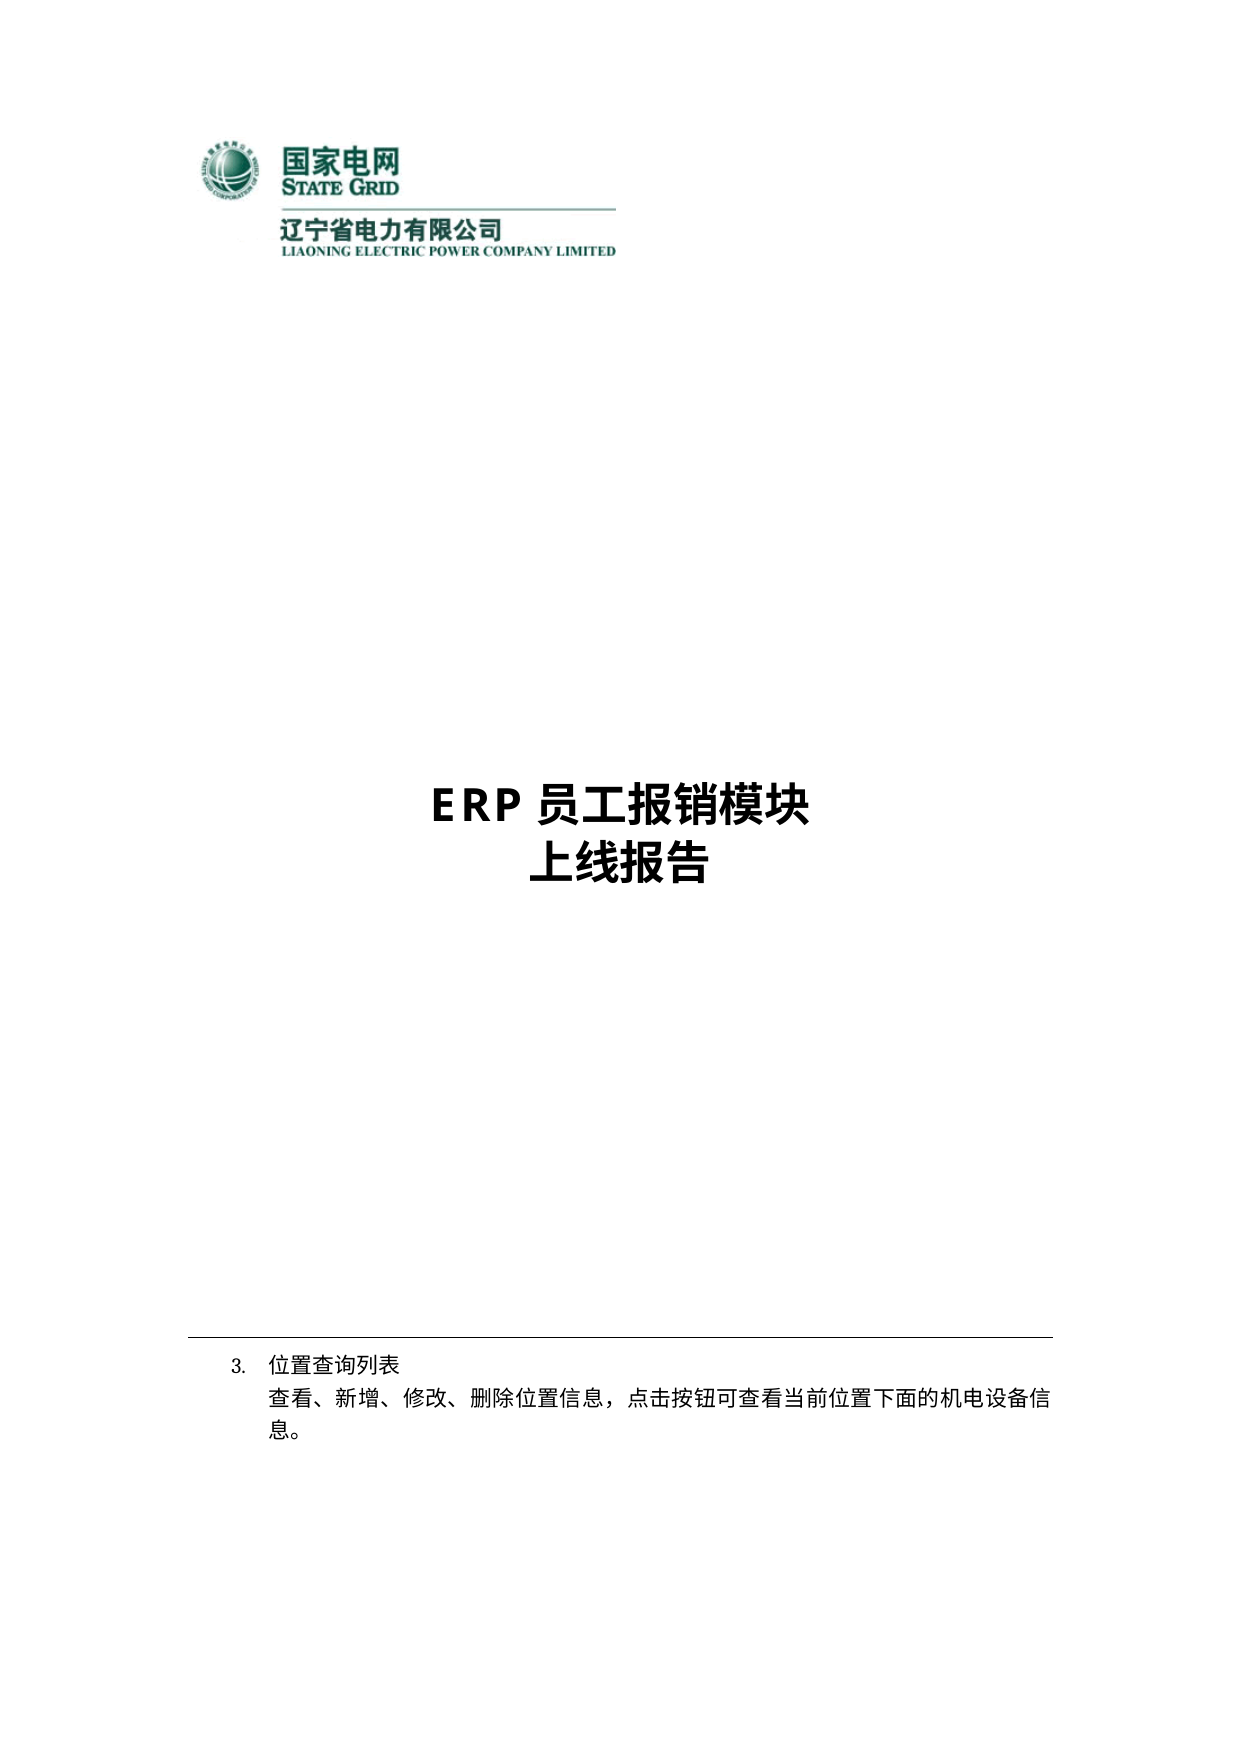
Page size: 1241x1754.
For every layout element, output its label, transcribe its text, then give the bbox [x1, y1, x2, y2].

list 查看、新增、修改、删除位置信息，点击按钮可查看当前位置下面的机电设备信息。 [269, 1381, 1053, 1446]
list 位置查询列表 [231, 1348, 1053, 1381]
